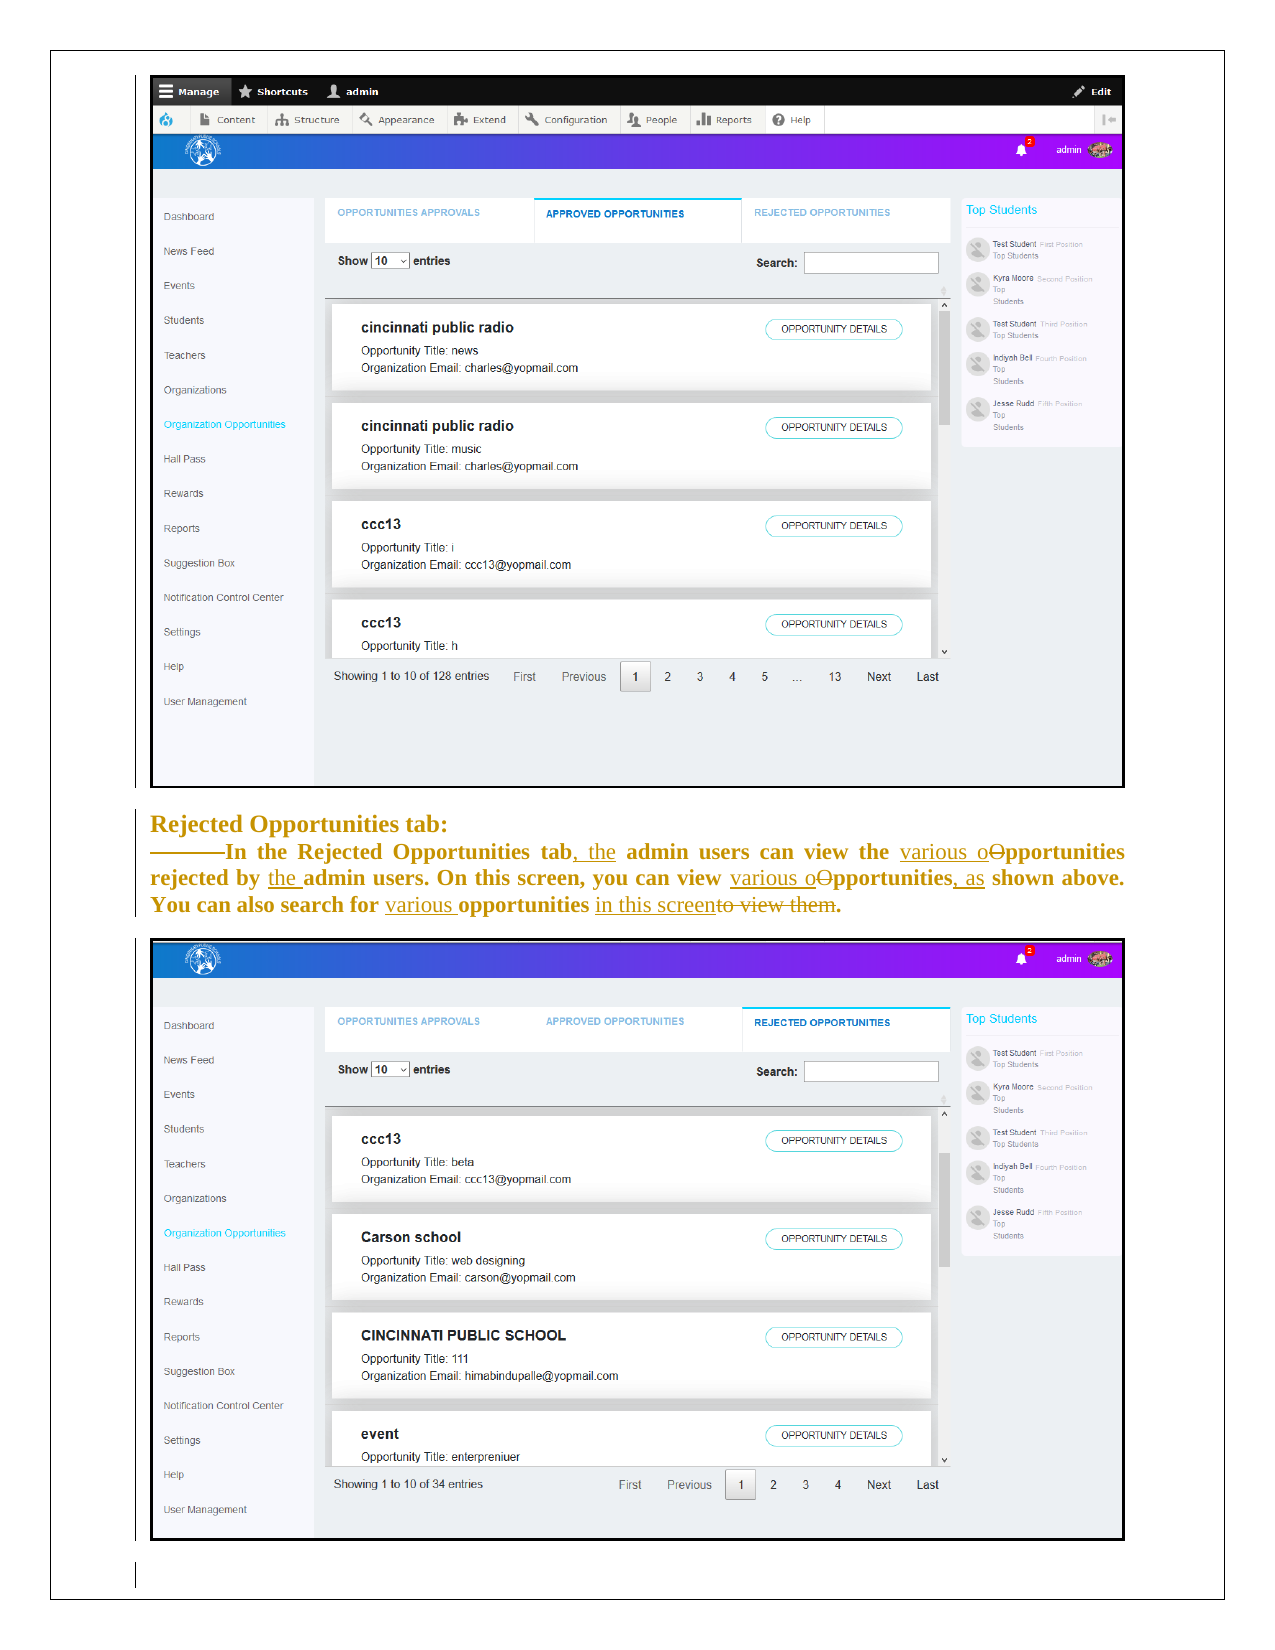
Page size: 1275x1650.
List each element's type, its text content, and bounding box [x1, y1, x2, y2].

picture [153, 78, 1122, 786]
picture [153, 941, 1122, 1538]
subtitle Rejected Opportunities tab: [150, 809, 1125, 838]
text In the Rejected Opportunities tab admin users can view the pportunities rejected by admin users. On this screen, you can view pportunities shown above. You can also search for opportunities . [150, 838, 1125, 917]
